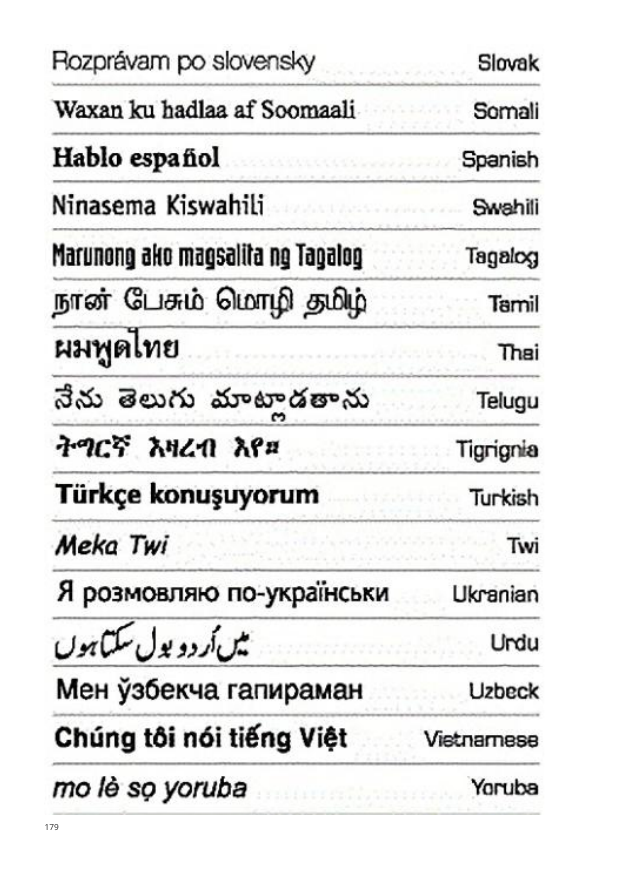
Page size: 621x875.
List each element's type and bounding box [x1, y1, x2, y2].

picture [44, 44, 545, 815]
